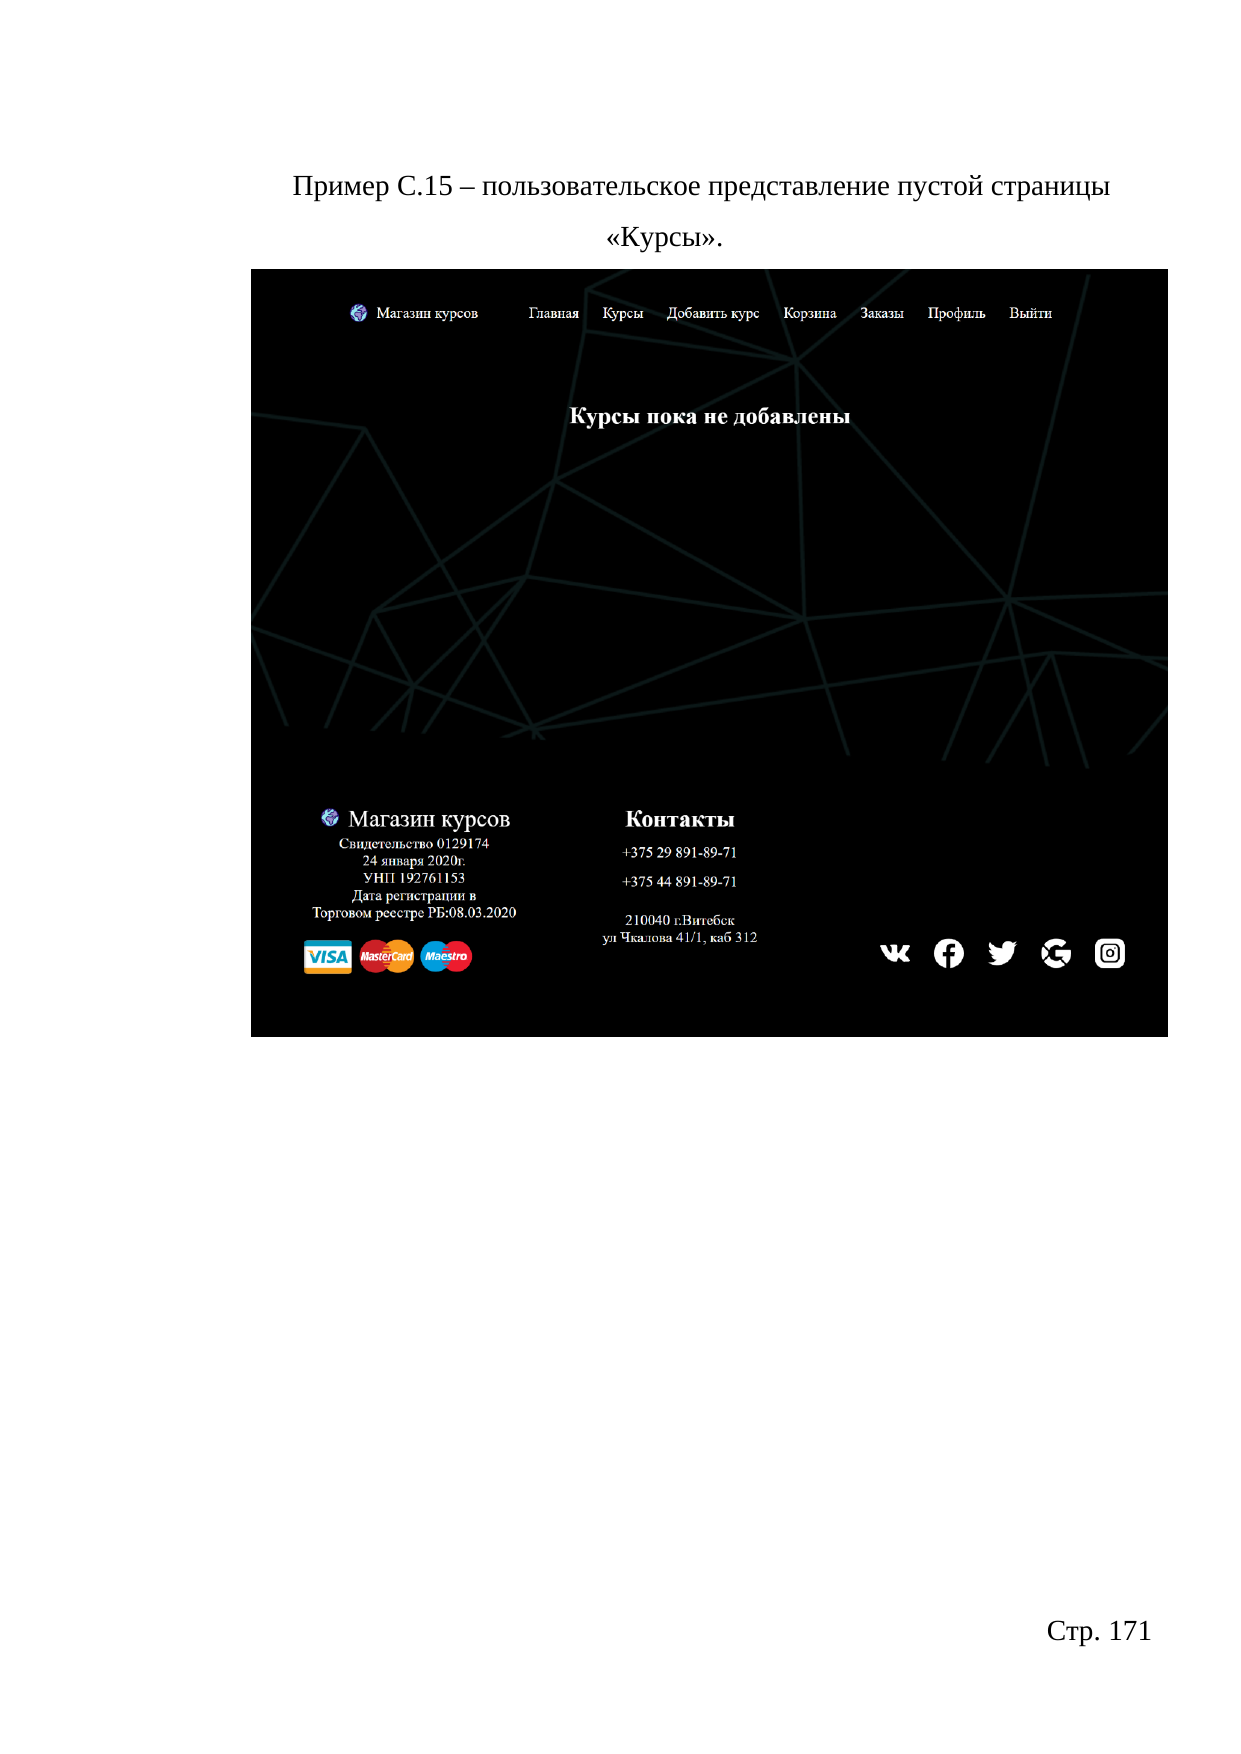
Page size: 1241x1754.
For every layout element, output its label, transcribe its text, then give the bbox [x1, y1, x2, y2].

picture [251, 269, 1168, 1037]
text Пример С.15 – пользовательское представление пустой страницы «Курсы». [177, 168, 1152, 252]
